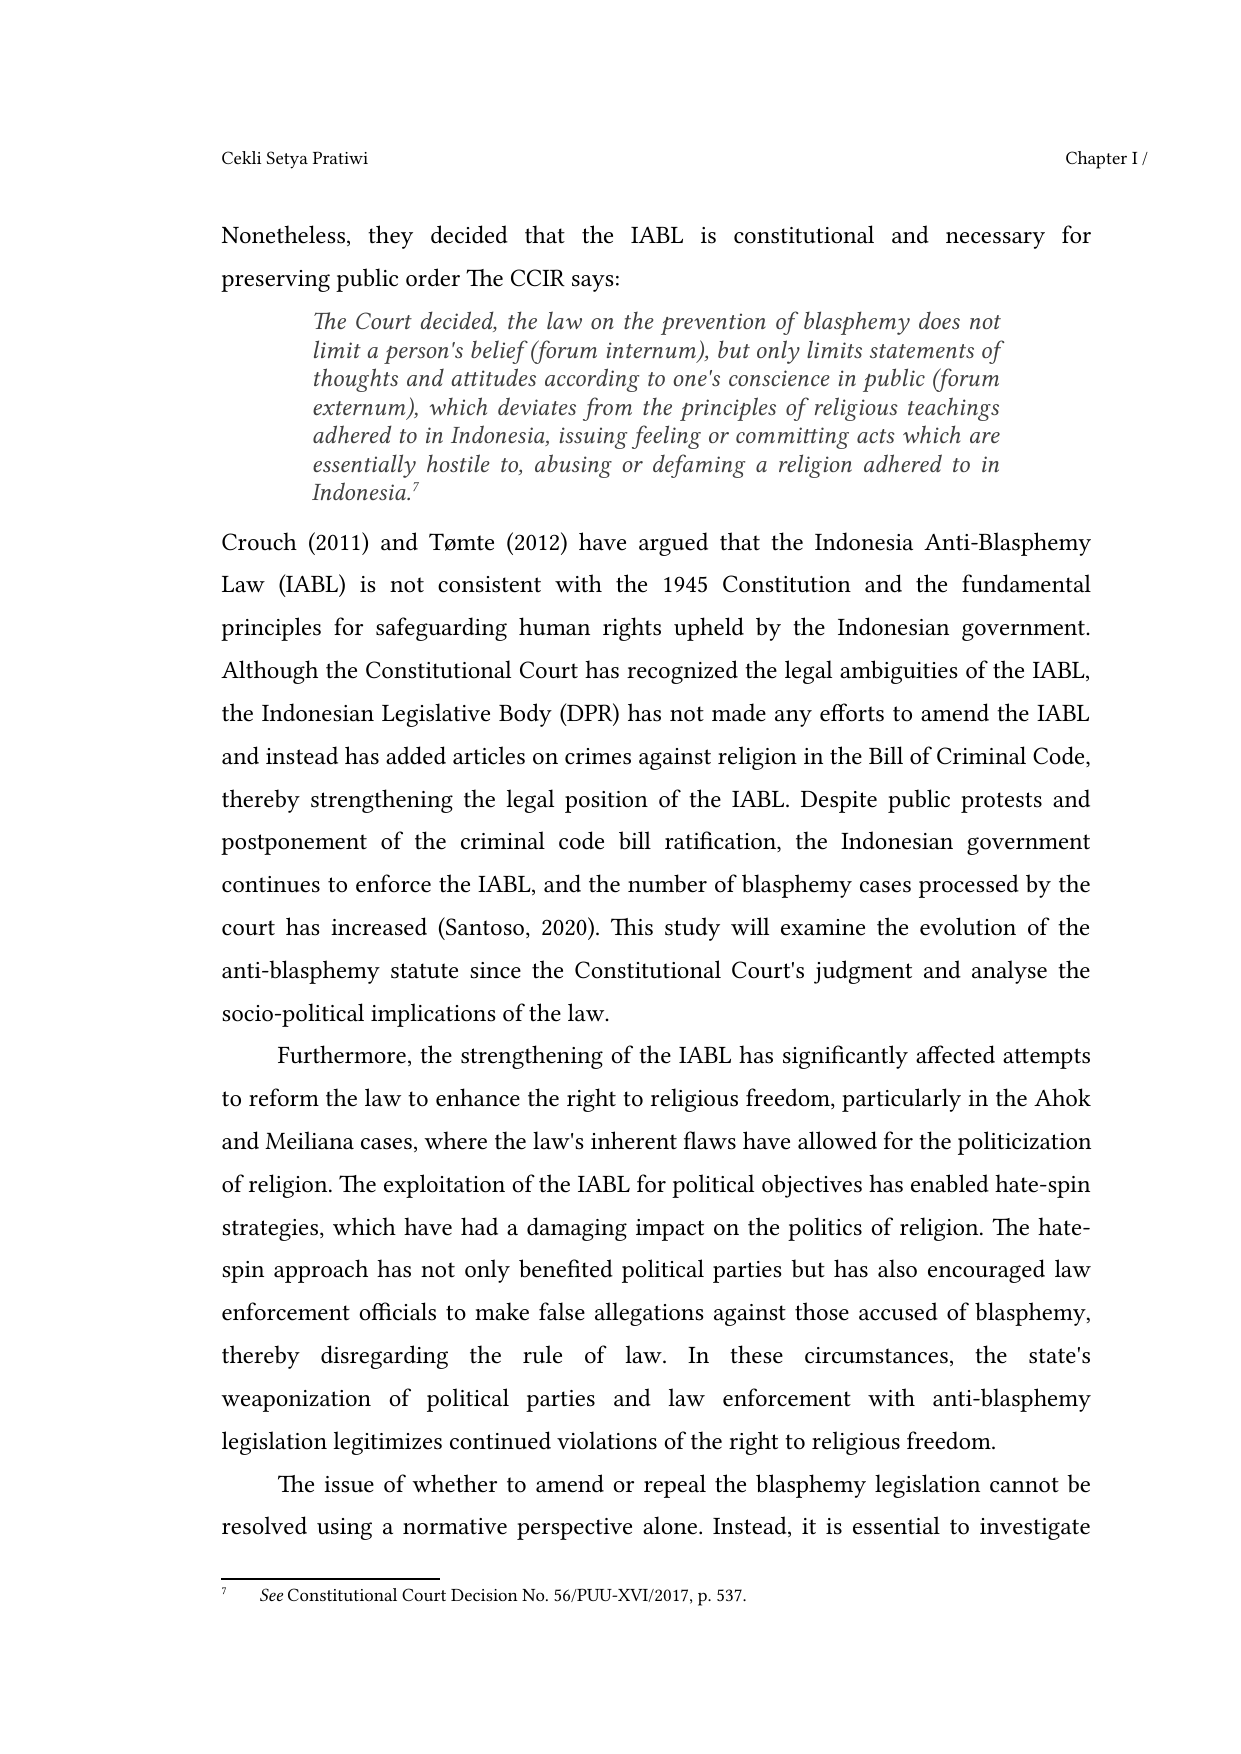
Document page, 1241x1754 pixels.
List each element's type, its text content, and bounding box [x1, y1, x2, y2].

text Crouch (2011) and Tømte (2012) have argued that the Indonesia Anti-Blasphemy Law (IABL) is not consistent with the 1945 Constitution and the fundamental principles for safeguarding human rights upheld by the Indonesian government. Although the Constitutional Court has recognized the legal ambiguities of the IABL, the Indonesian Legislative Body (DPR) has not made any efforts to amend the IABL and instead has added articles on crimes against religion in the Bill of Criminal Code, thereby strengthening the legal position of the IABL. Despite public protests and postponement of the criminal code bill ratification, the Indonesian government continues to enforce the IABL, and the number of blasphemy cases processed by the court has increased (Santoso, 2020). This study will examine the evolution of the anti-blasphemy statute since the Constitutional Court's judgment and analyse the socio-political implications of the law. [221, 528, 1092, 1027]
text Furthermore, the strengthening of the IABL has significantly affected attempts to reform the law to enhance the right to religious freedom, particularly in the Ahok and Meiliana cases, where the law's inherent flaws have allowed for the politicization of religion. The exploitation of the IABL for political objectives has enabled hate-spin strategies, which have had a damaging impact on the politics of religion. The hate-spin approach has not only benefited political parties but has also encouraged law enforcement officials to make false allegations against those accused of blasphemy, thereby disregarding the rule of law. In these circumstances, the state's weaponization of political parties and law enforcement with anti-blasphemy legislation legitimizes continued violations of the right to religious freedom. [221, 1041, 1092, 1455]
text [221, 221, 1092, 293]
text The Court decided, the law on the prevention of blasphemy does not limit a person's belief (forum internum), but only limits statements of thoughts and attitudes according to one's conscience in public (forum externum), which deviates from the principles of religious teachings adhered to in Indonesia, issuing feeling or committing acts which are essentially hostile to, abusing or defaming a religion adhered to in Indonesia. [311, 307, 1002, 507]
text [221, 1469, 1092, 1541]
